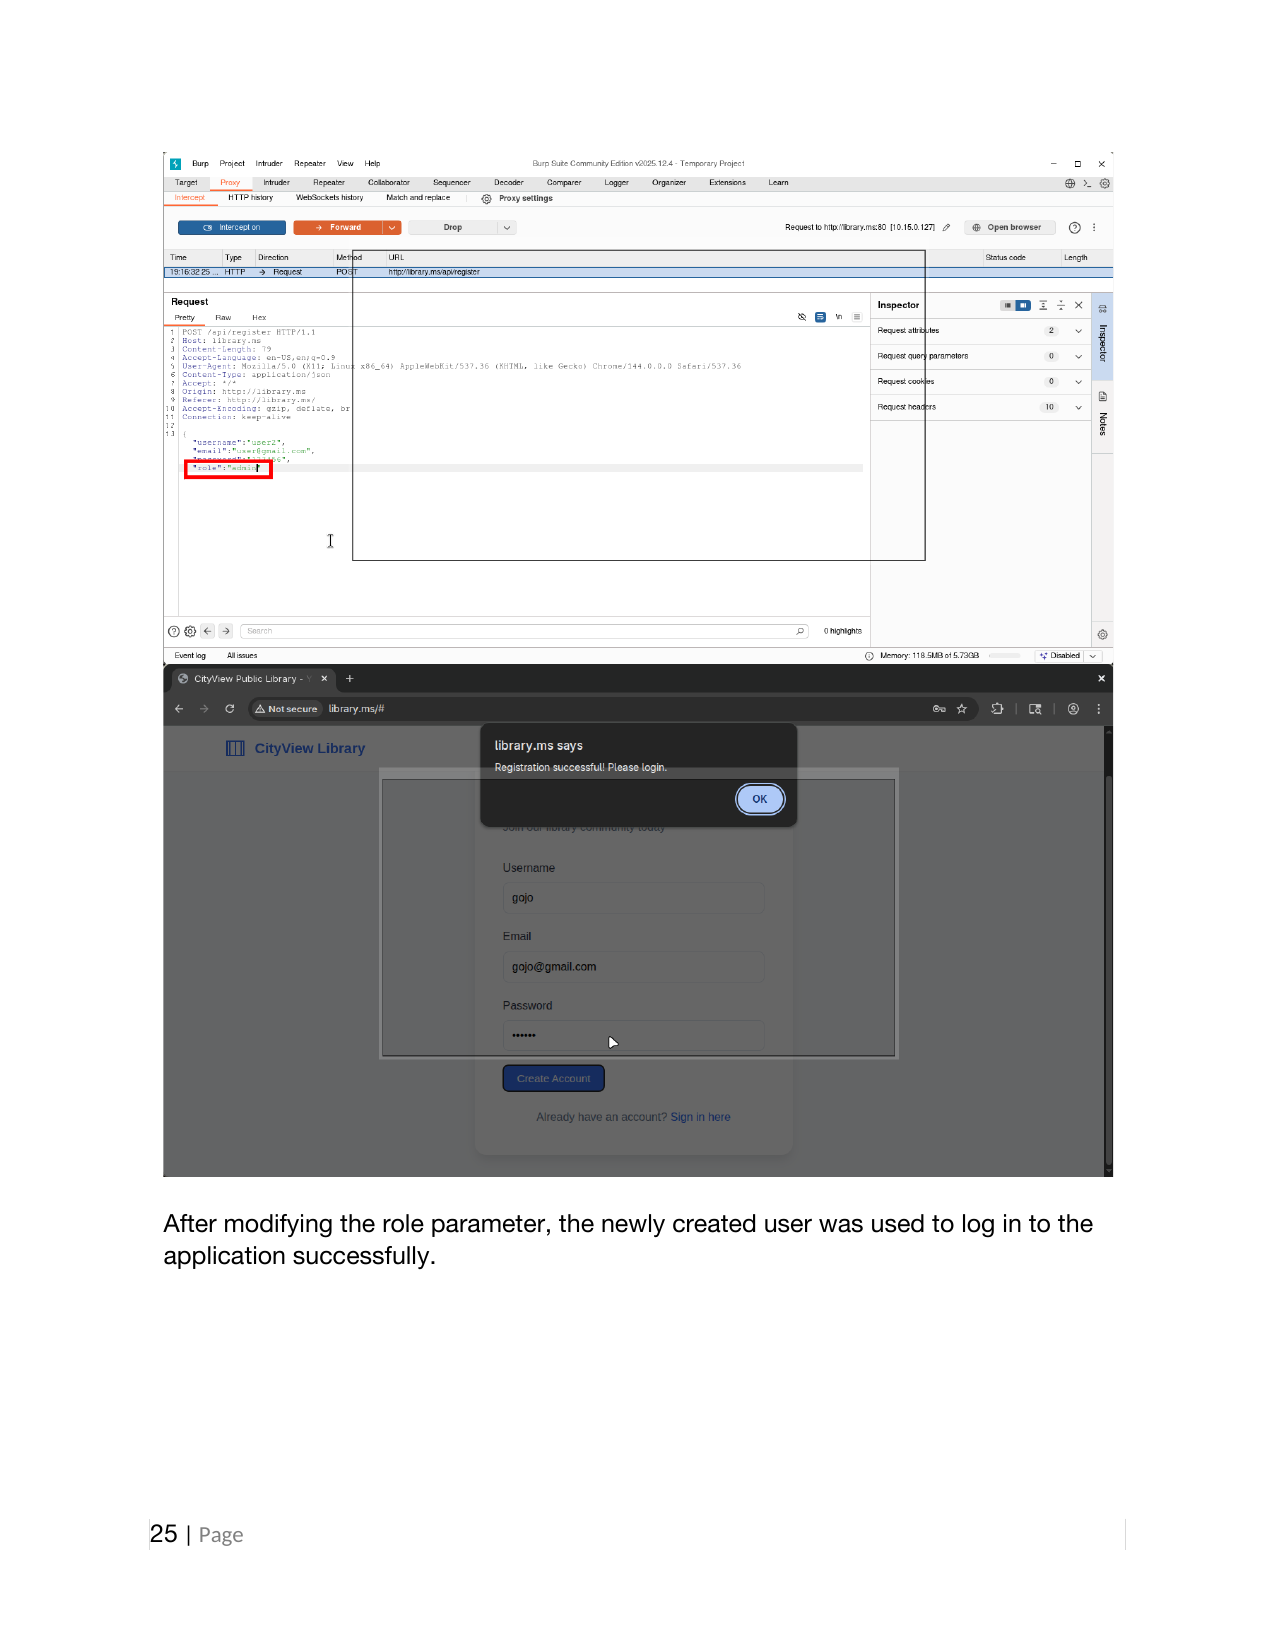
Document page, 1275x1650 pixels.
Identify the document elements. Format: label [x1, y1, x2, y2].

picture [163, 152, 1114, 1177]
table_cell [152, 152, 1126, 1271]
